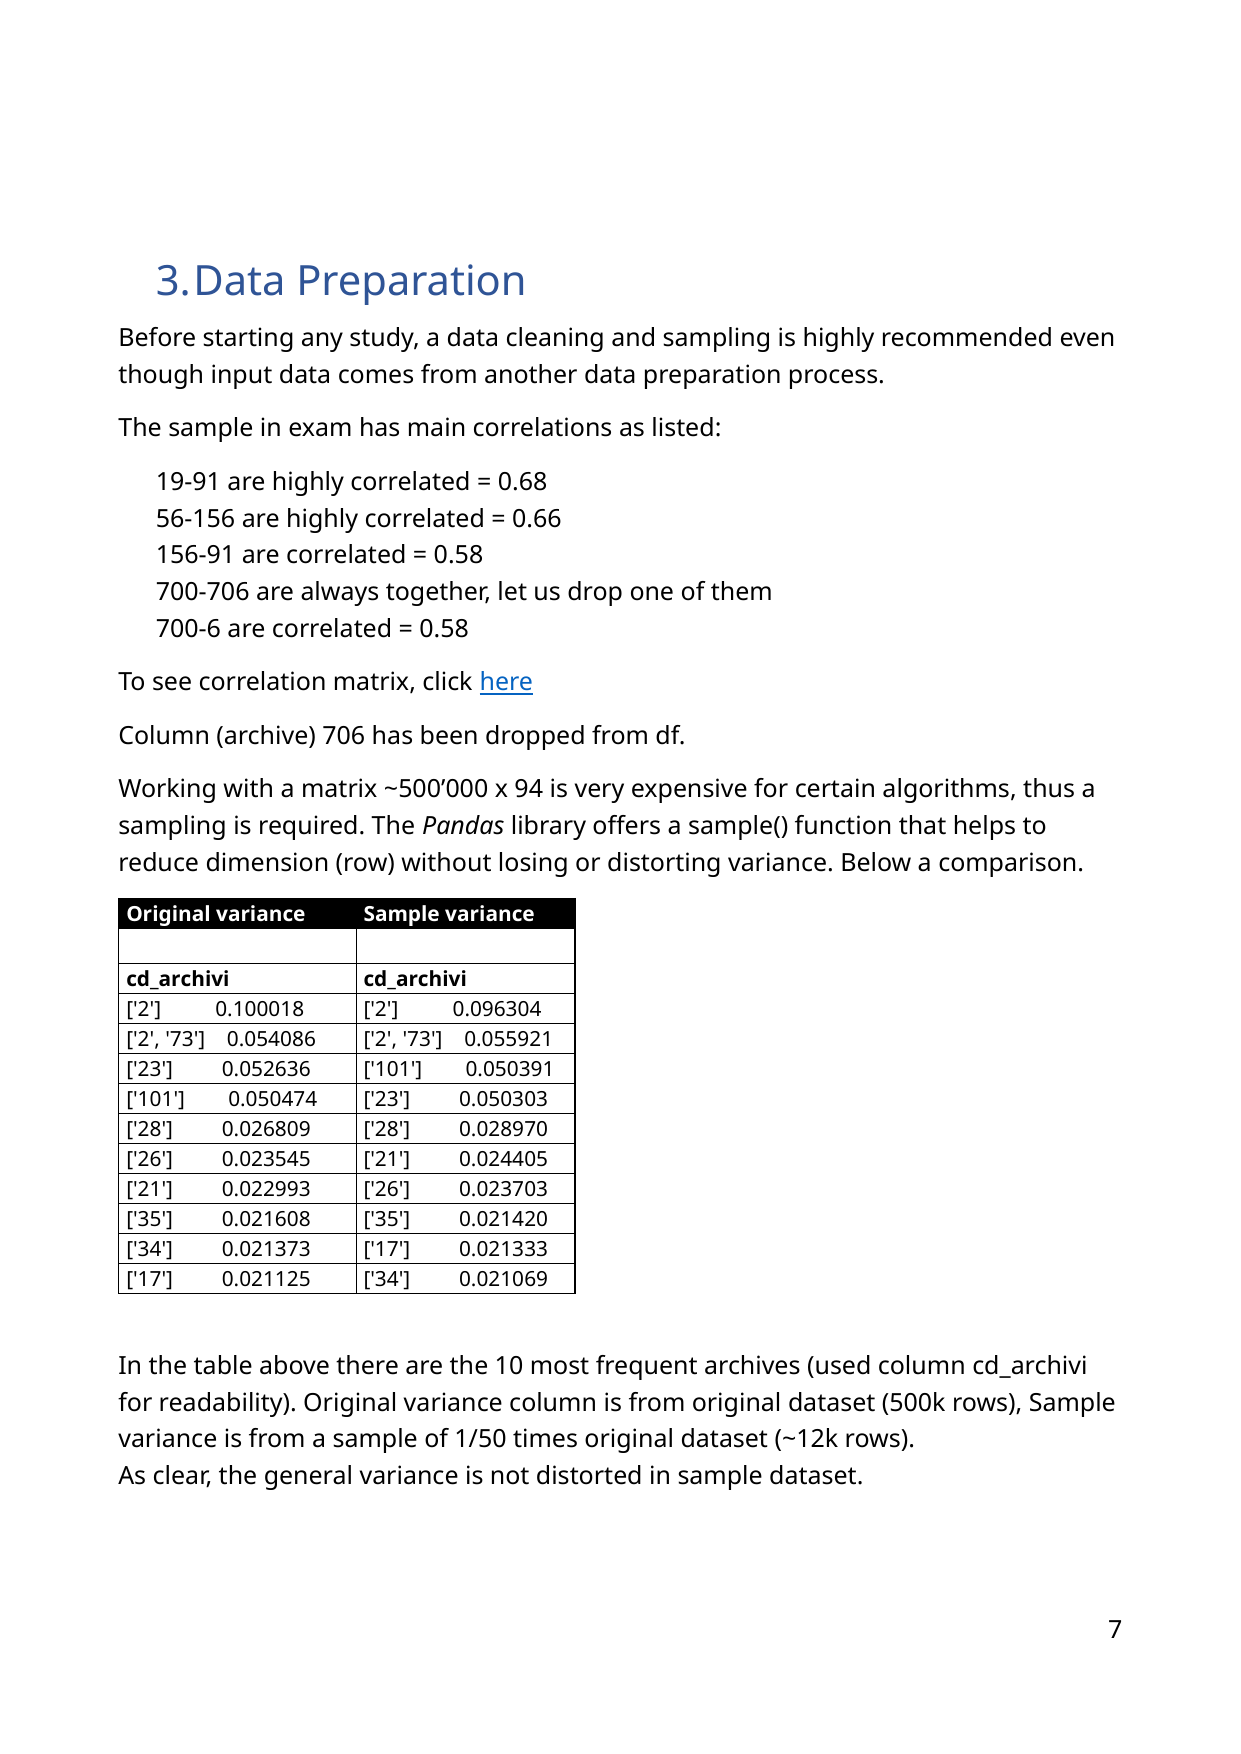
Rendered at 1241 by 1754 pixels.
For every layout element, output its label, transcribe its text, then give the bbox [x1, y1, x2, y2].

text Column (archive) 706 has been dropped from df. [118, 717, 1122, 752]
table_header Sample variance [357, 899, 574, 928]
table_cell ['28'] 0.026809 [119, 1114, 356, 1143]
table_cell ['26'] 0.023703 [357, 1174, 574, 1203]
text The sample in exam has main correlations as listed: [118, 410, 1122, 444]
table_cell ['34'] 0.021373 [119, 1234, 356, 1263]
table_cell ['2'] 0.096304 [357, 994, 574, 1023]
table_cell ['17'] 0.021125 [119, 1264, 356, 1293]
table_cell ['34'] 0.021069 [357, 1264, 574, 1293]
table_cell ['23'] 0.052636 [119, 1054, 356, 1083]
table_cell ['35'] 0.021608 [119, 1204, 356, 1233]
table_cell ['28'] 0.028970 [357, 1114, 574, 1143]
table_cell ['2'] 0.100018 [119, 994, 356, 1023]
table_header Original variance [119, 899, 356, 928]
table_cell ['101'] 0.050474 [119, 1084, 356, 1113]
table_cell cd_archivi [357, 964, 574, 993]
table_cell ['2', '73'] 0.054086 [119, 1024, 356, 1053]
table_cell ['17'] 0.021333 [357, 1234, 574, 1263]
text 19-91 are highly correlated = 0.68 56-156 are highly correlated = 0.66 156-91 are correlated = 0.58 700-706 are always together, let us drop one of them 700-6 are correlated = 0.58 [156, 463, 1122, 645]
table_cell [119, 929, 356, 963]
table_cell ['21'] 0.024405 [357, 1144, 574, 1173]
table_cell ['2', '73'] 0.055921 [357, 1024, 574, 1053]
text Working with a matrix ~500’000 x 94 is very expensive for certain algorithms, thus a sampling is required. The Pandas library offers a sample() function that helps to reduce dimension (row) without losing or distorting variance. Below a comparison. [118, 771, 1122, 878]
text To see correlation matrix, click here [118, 664, 1122, 698]
text In the table above there are the 10 most frequent archives (used column cd_archivi for readability). Original variance column is from original dataset (500k rows), Sample variance is from a sample of 1/50 times original dataset (~12k rows). As clear, the general variance is not distorted in sample dataset. [118, 1347, 1122, 1492]
table_cell ['23'] 0.050303 [357, 1084, 574, 1113]
table_cell ['35'] 0.021420 [357, 1204, 574, 1233]
table_cell ['26'] 0.023545 [119, 1144, 356, 1173]
table_cell [357, 929, 574, 963]
table_cell ['21'] 0.022993 [119, 1174, 356, 1203]
subtitle Data Preparation [156, 250, 1122, 307]
table_cell ['101'] 0.050391 [357, 1054, 574, 1083]
text Before starting any study, a data cleaning and sampling is highly recommended even though input data comes from another data preparation process. [118, 320, 1122, 391]
table_cell cd_archivi [119, 964, 356, 993]
